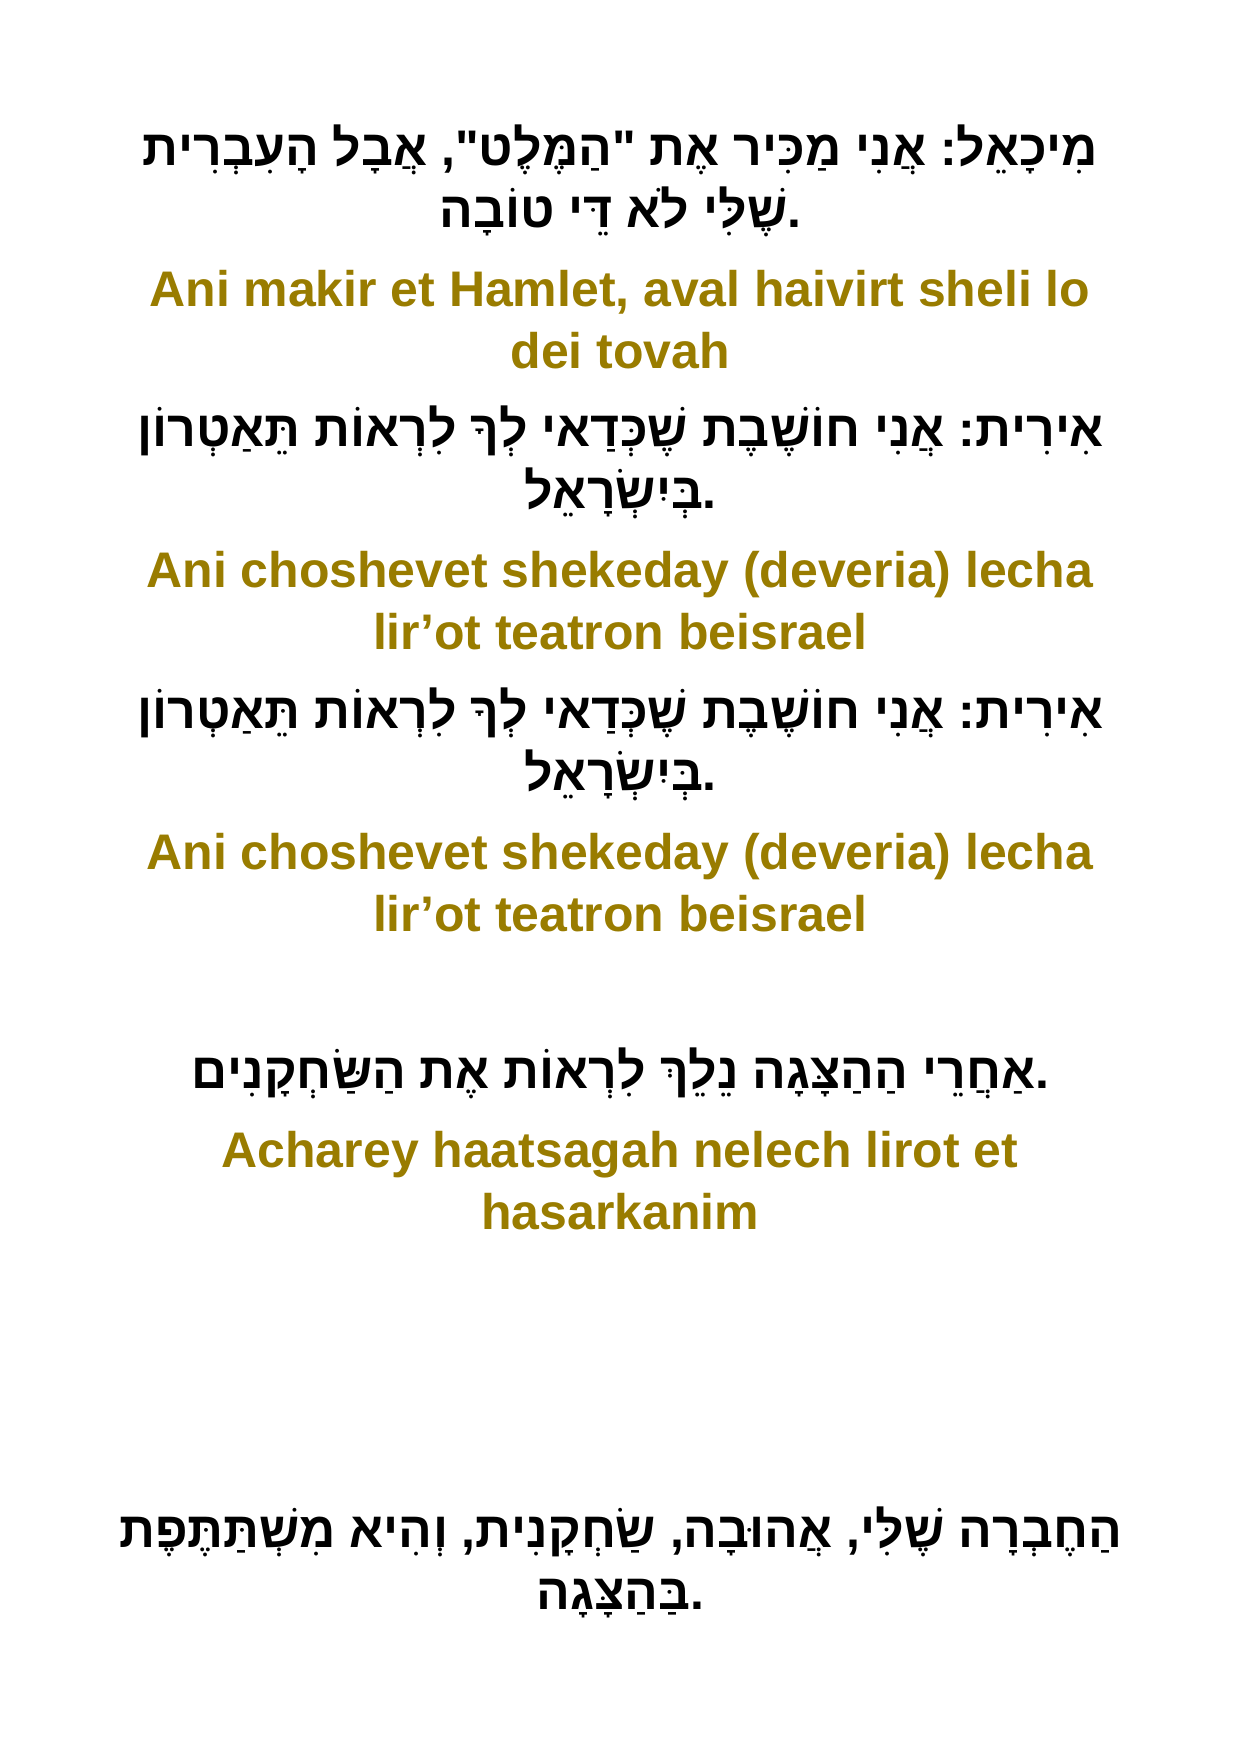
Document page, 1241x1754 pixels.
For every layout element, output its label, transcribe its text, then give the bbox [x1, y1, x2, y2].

text הַחֶבְרָה שֶׁלִּי, אֲהוּבָה, שַׂחְקָנִית, וְהִיא מִשְׁתַּתֶּפֶת בַּהַצָּגָה. [118, 1500, 1122, 1620]
text מִיכָאֵל: אֲנִי מַכִּיר אֶת "הַמֶּלֶט", אֲבָל הָעִבְרִית שֶׁלִּי לֹא דֵּי טוֹבָה. [118, 118, 1122, 238]
text אִירִית: אֲנִי חוֹשֶׁבֶת שֶׁכְּדַאי לְךָ לִרְאוֹת תֵּאַטְרוֹן בְּיִשְׂרָאֵל. [118, 400, 1122, 519]
text Ani choshevet shekeday (deveria) lecha lir’ot teatron beisrael [118, 541, 1122, 660]
text Acharey haatsagah nelech lirot et hasarkanim [118, 1121, 1122, 1240]
text Ani makir et Hamlet, aval haivirt sheli lo dei tovah [118, 259, 1122, 378]
text Ani choshevet shekeday (deveria) lecha lir’ot teatron beisrael [118, 822, 1122, 942]
text אִירִית: אֲנִי חוֹשֶׁבֶת שֶׁכְּדַאי לְךָ לִרְאוֹת תֵּאַטְרוֹן בְּיִשְׂרָאֵל. [118, 681, 1122, 801]
text אַחֲרֵי הַהַצָּגָה נֵלֵךְ לִרְאוֹת אֶת הַשַּׂחְקָנִים. [118, 1042, 1122, 1099]
